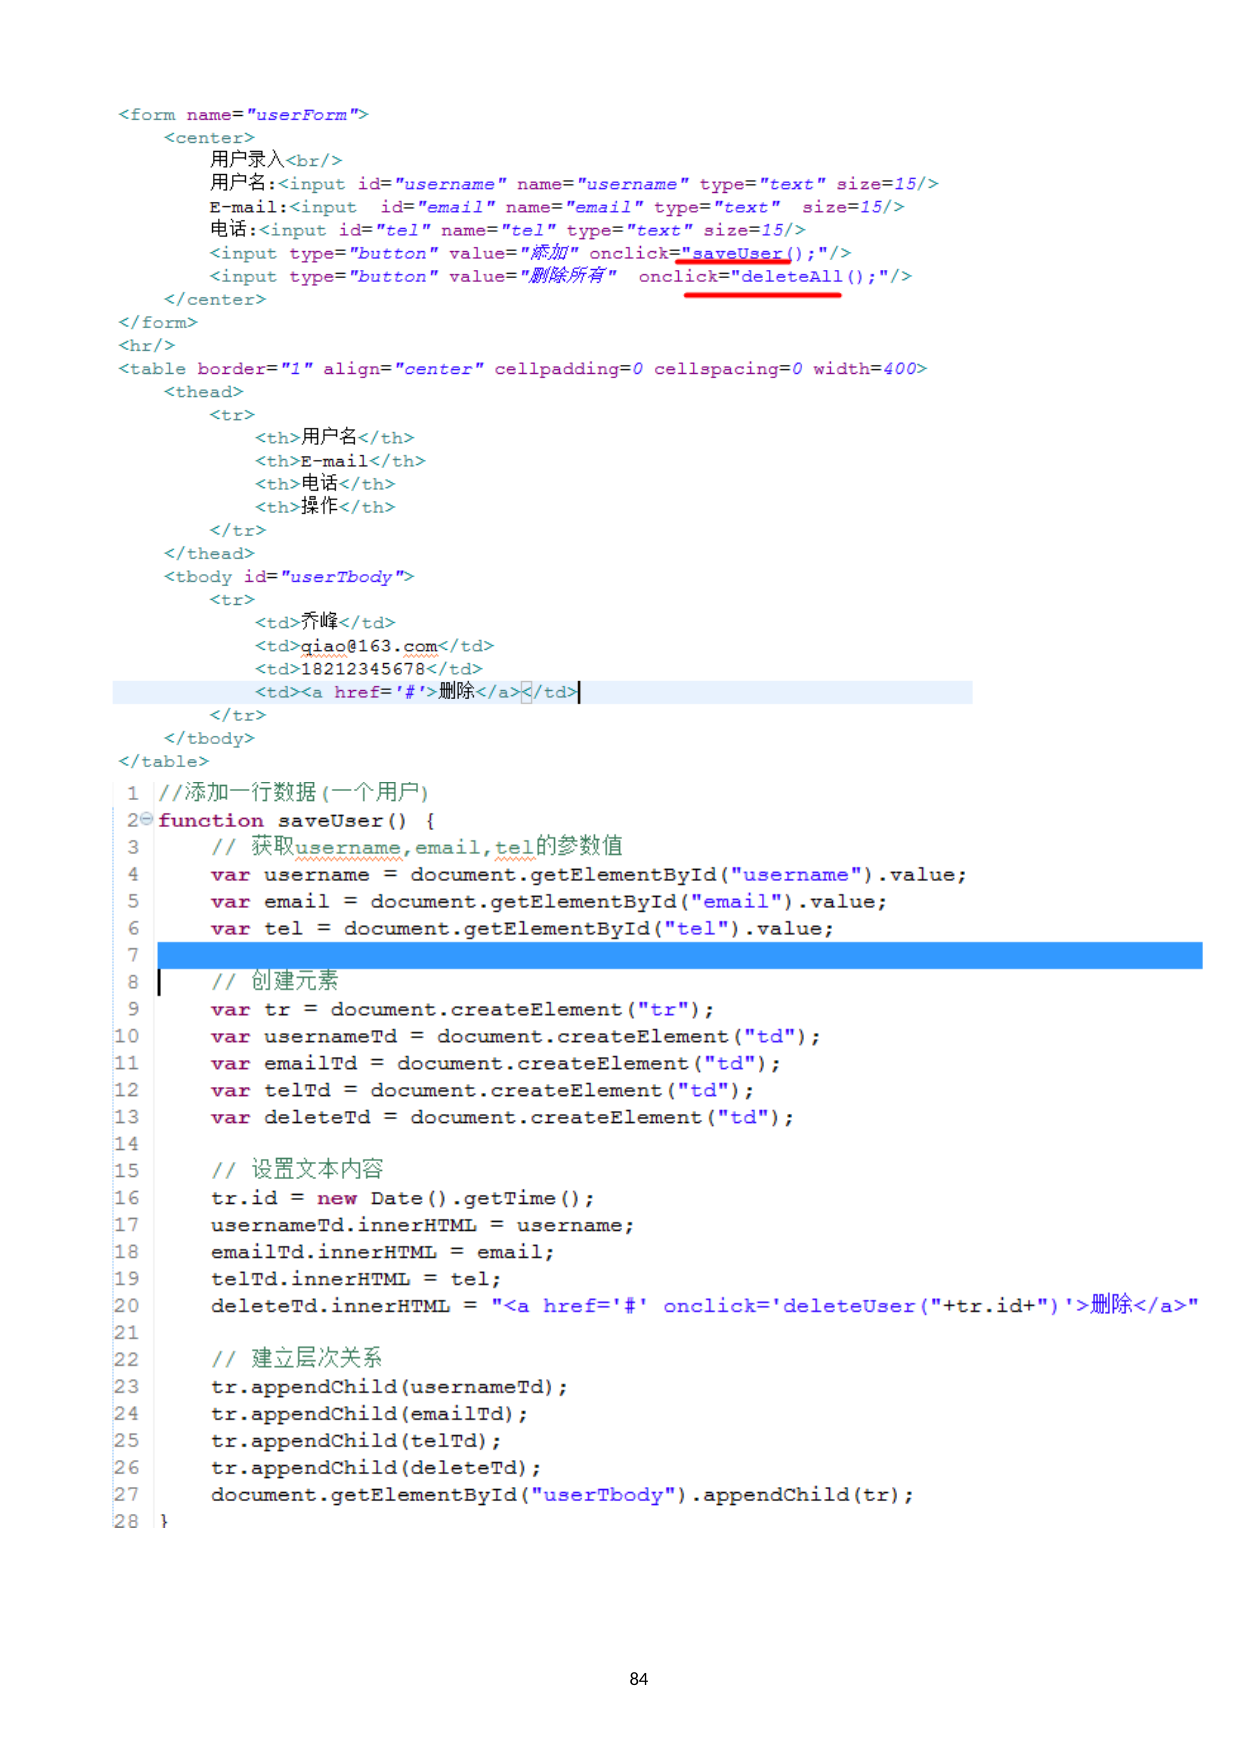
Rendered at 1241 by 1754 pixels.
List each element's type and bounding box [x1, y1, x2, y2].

picture [112, 782, 1203, 1528]
picture [112, 106, 973, 776]
